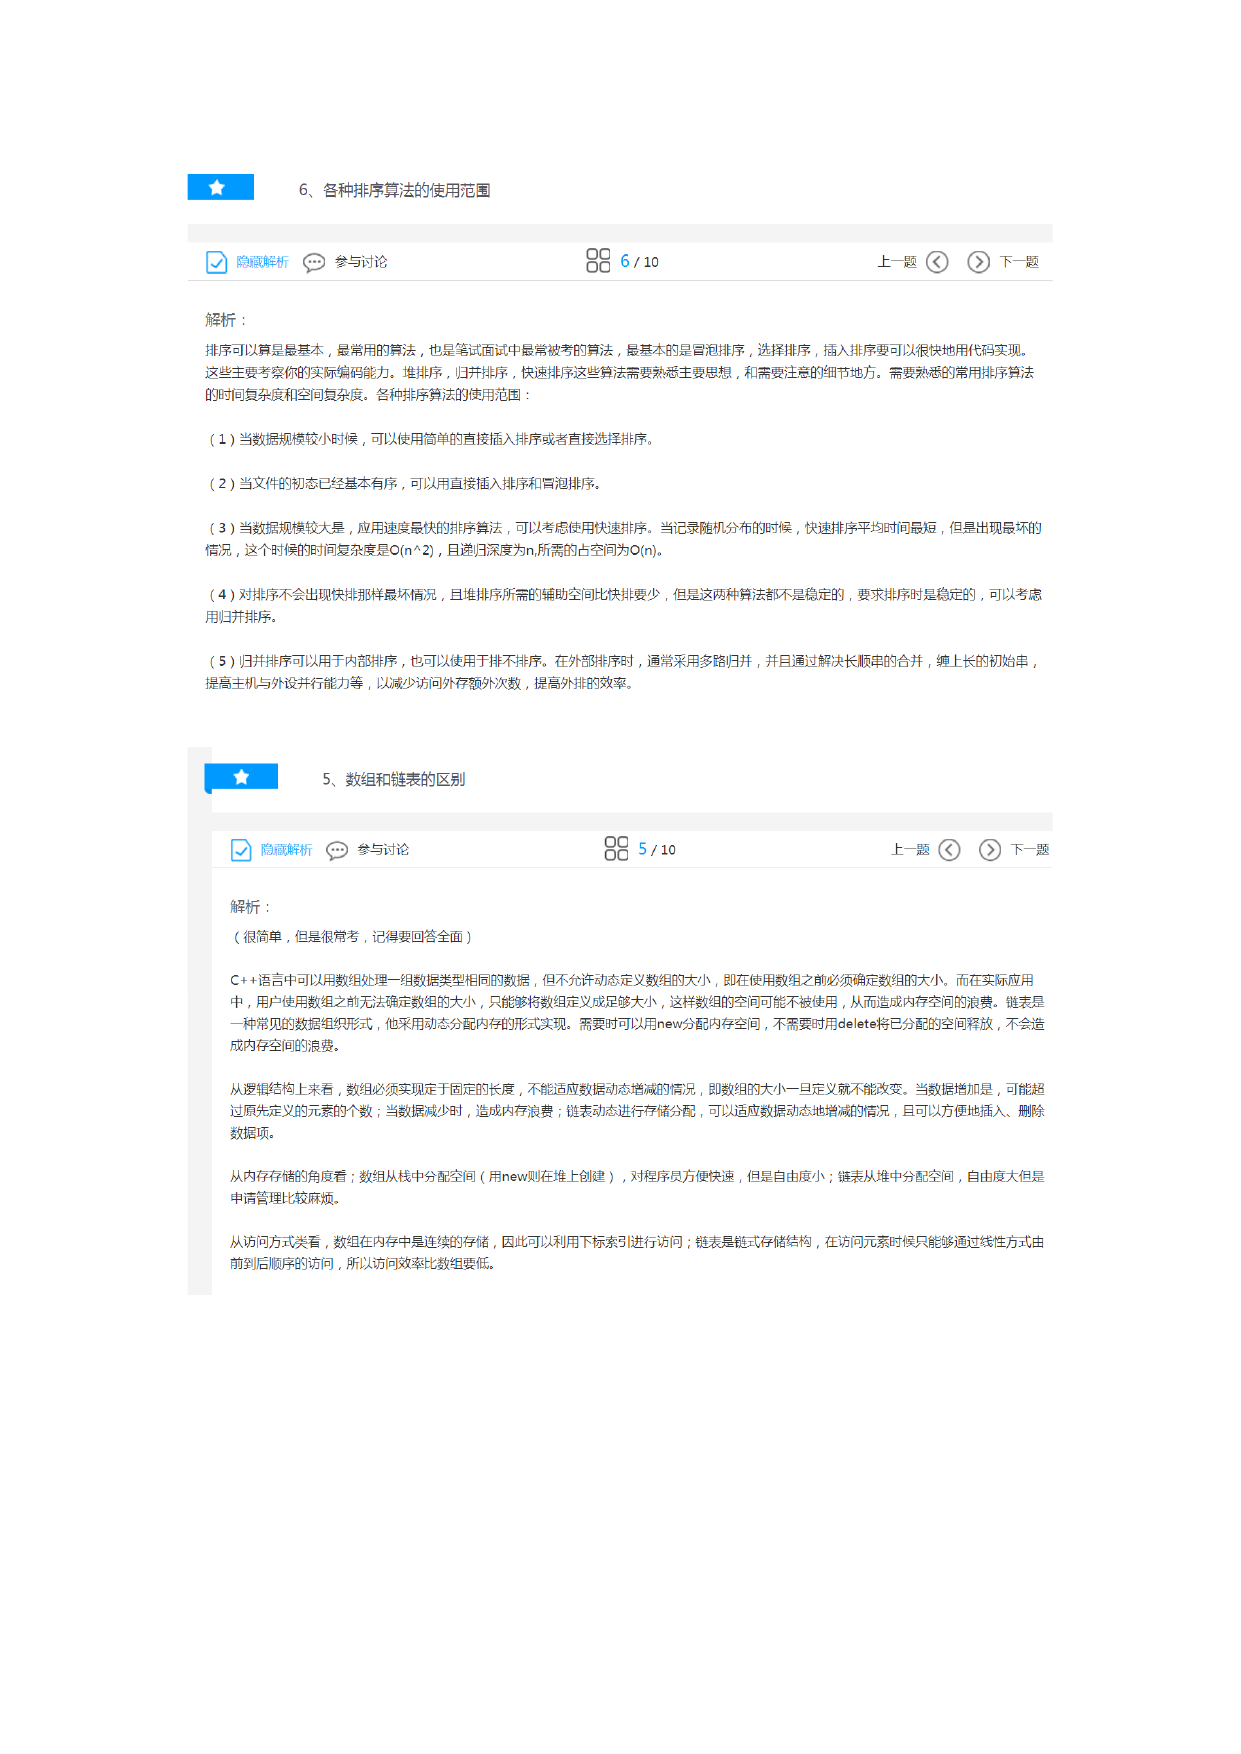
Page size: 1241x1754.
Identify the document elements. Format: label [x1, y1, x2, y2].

picture [187, 747, 1053, 1295]
picture [187, 162, 1053, 716]
